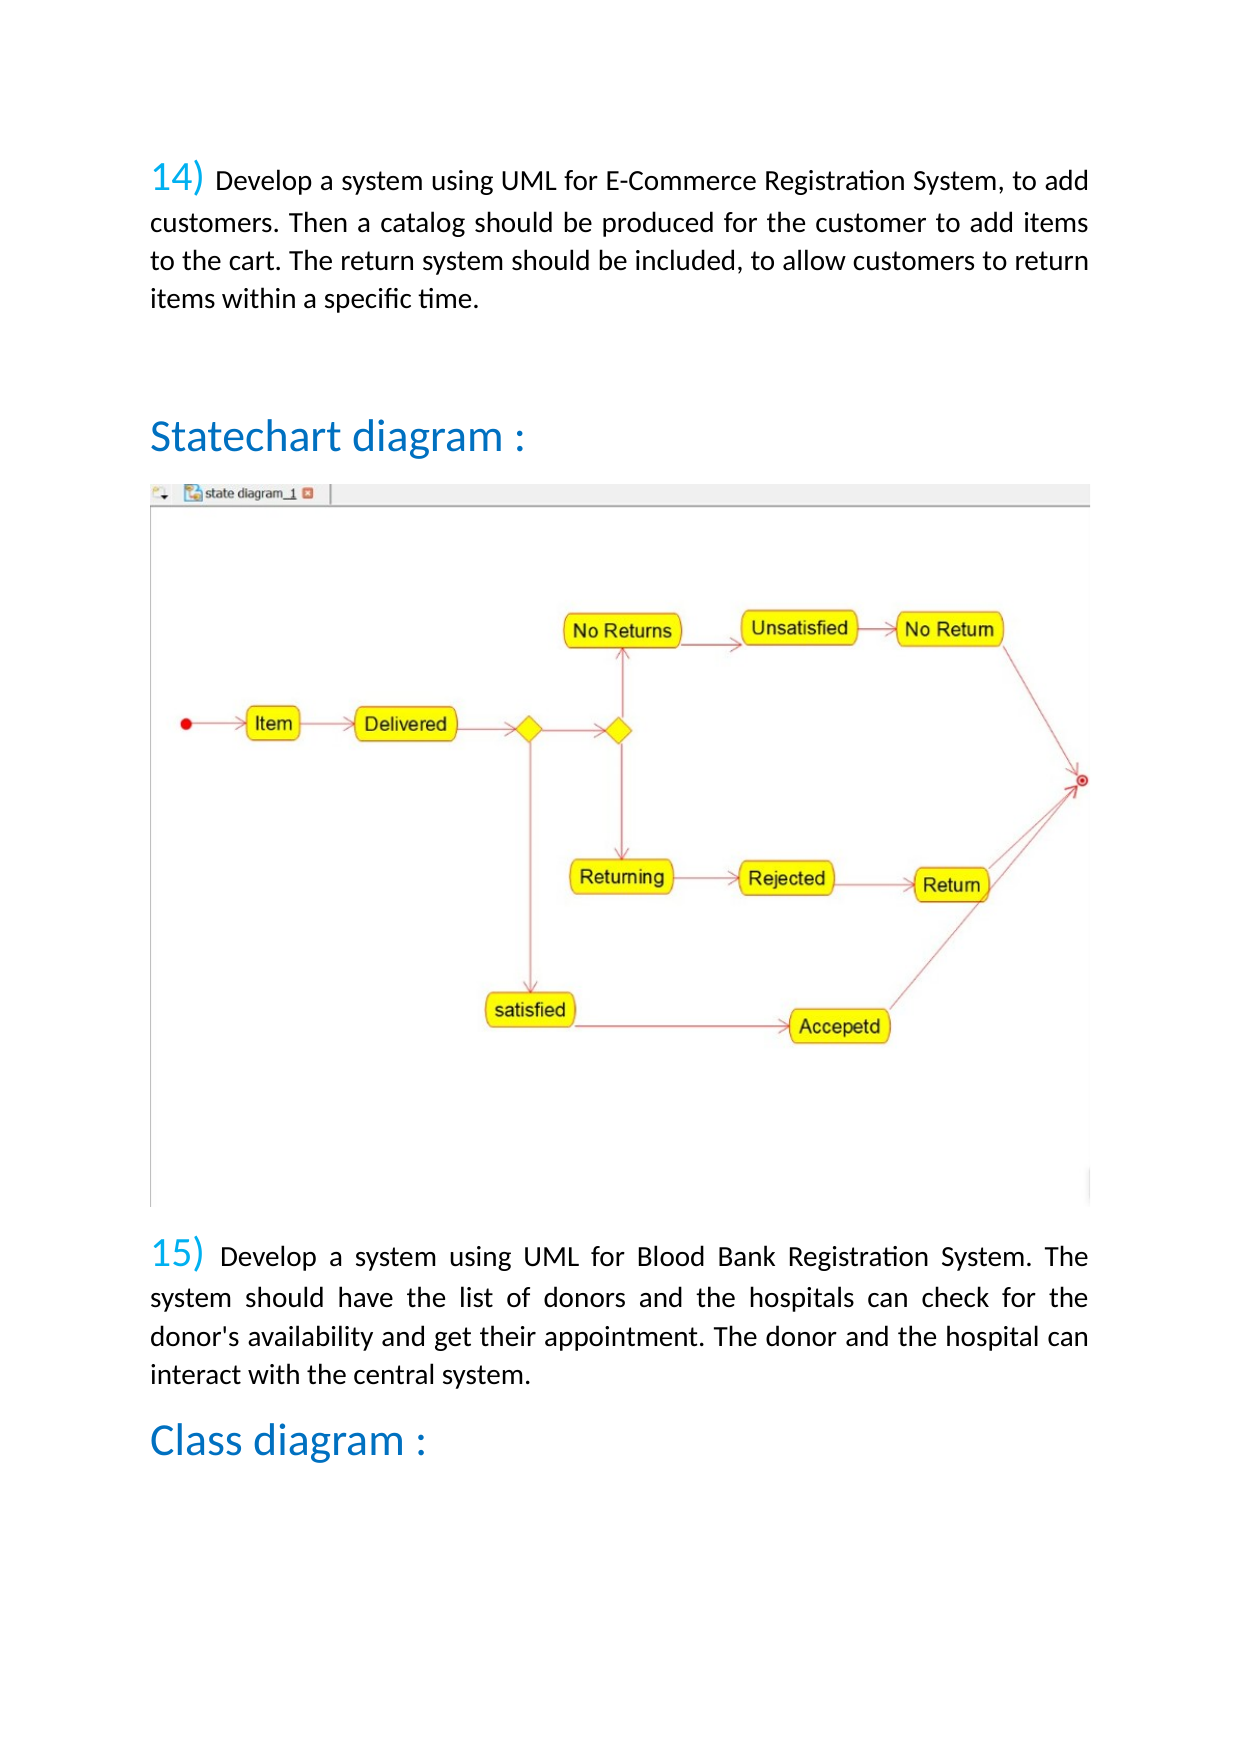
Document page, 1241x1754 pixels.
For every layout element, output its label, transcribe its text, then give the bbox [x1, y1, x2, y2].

text Class diagram : [150, 1411, 1090, 1467]
picture [150, 484, 1091, 1207]
text 15) Develop a system using UML for Blood Bank Registration System. The system should have the list of donors and the hospitals can check for the donor's availability and get their appointment. The donor and the hospital can interact with the central system. [150, 1226, 1090, 1392]
text Statechart diagram : [150, 407, 1090, 463]
text 14) Develop a system using UML for E-Commerce Registration System, to add customers. Then a catalog should be produced for the customer to add items to the cart. The return system should be included, to allow customers to return items within a specific time. [150, 150, 1090, 316]
